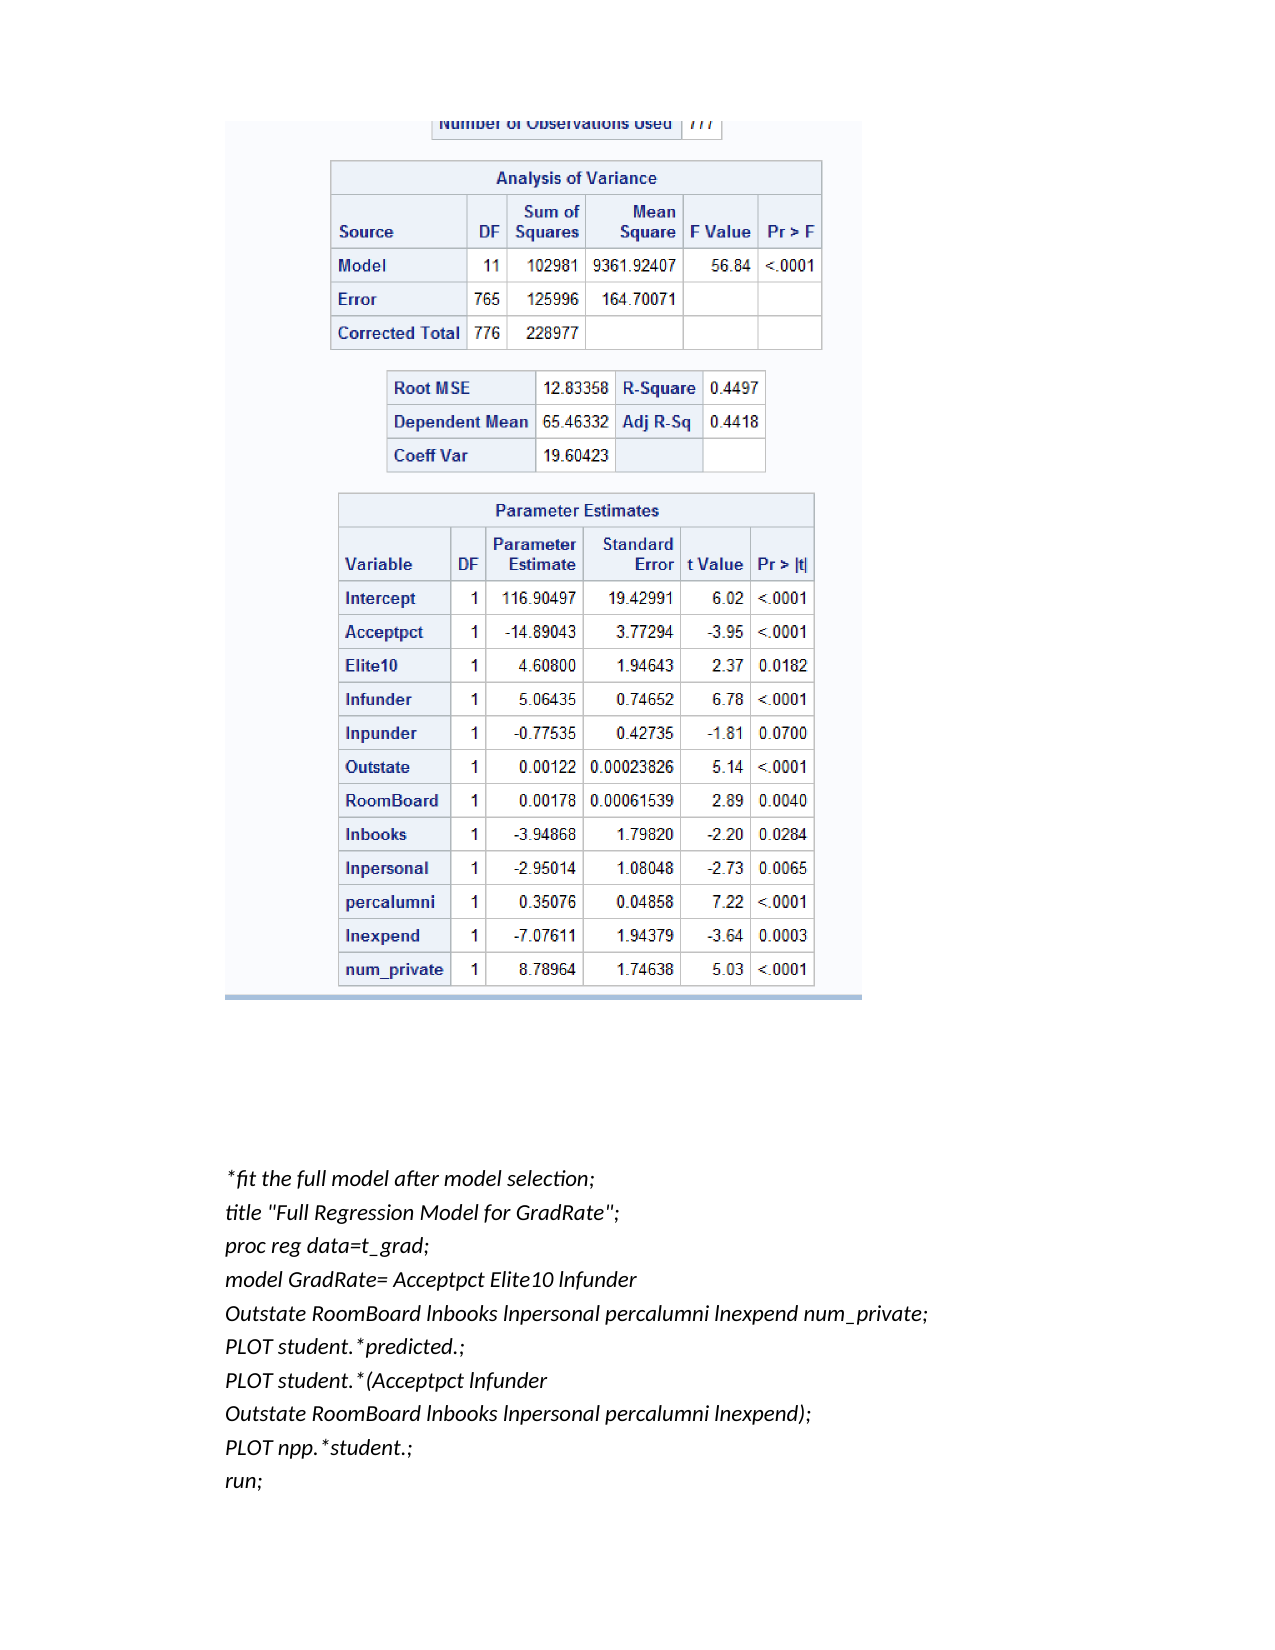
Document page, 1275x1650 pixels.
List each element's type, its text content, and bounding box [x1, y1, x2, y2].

text PLOT npp.*student.; [225, 1433, 1144, 1461]
text title "Full Regression Model for GradRate"; [225, 1198, 1144, 1226]
text Outstate RoomBoard lnbooks lnpersonal percalumni lnexpend); [225, 1399, 1144, 1427]
text PLOT student.*(Acceptpct lnfunder [225, 1366, 1144, 1394]
text Outstate RoomBoard lnbooks lnpersonal percalumni lnexpend num_private; [225, 1299, 1144, 1327]
text proc reg data=t_grad; [225, 1232, 1144, 1259]
text *fit the full model after model selection; [225, 1164, 1144, 1192]
text PLOT student.*predicted.; [225, 1332, 1144, 1360]
picture [225, 121, 862, 1000]
text model GradRate= Acceptpct Elite10 lnfunder [225, 1265, 1144, 1293]
text run; [225, 1466, 1144, 1494]
